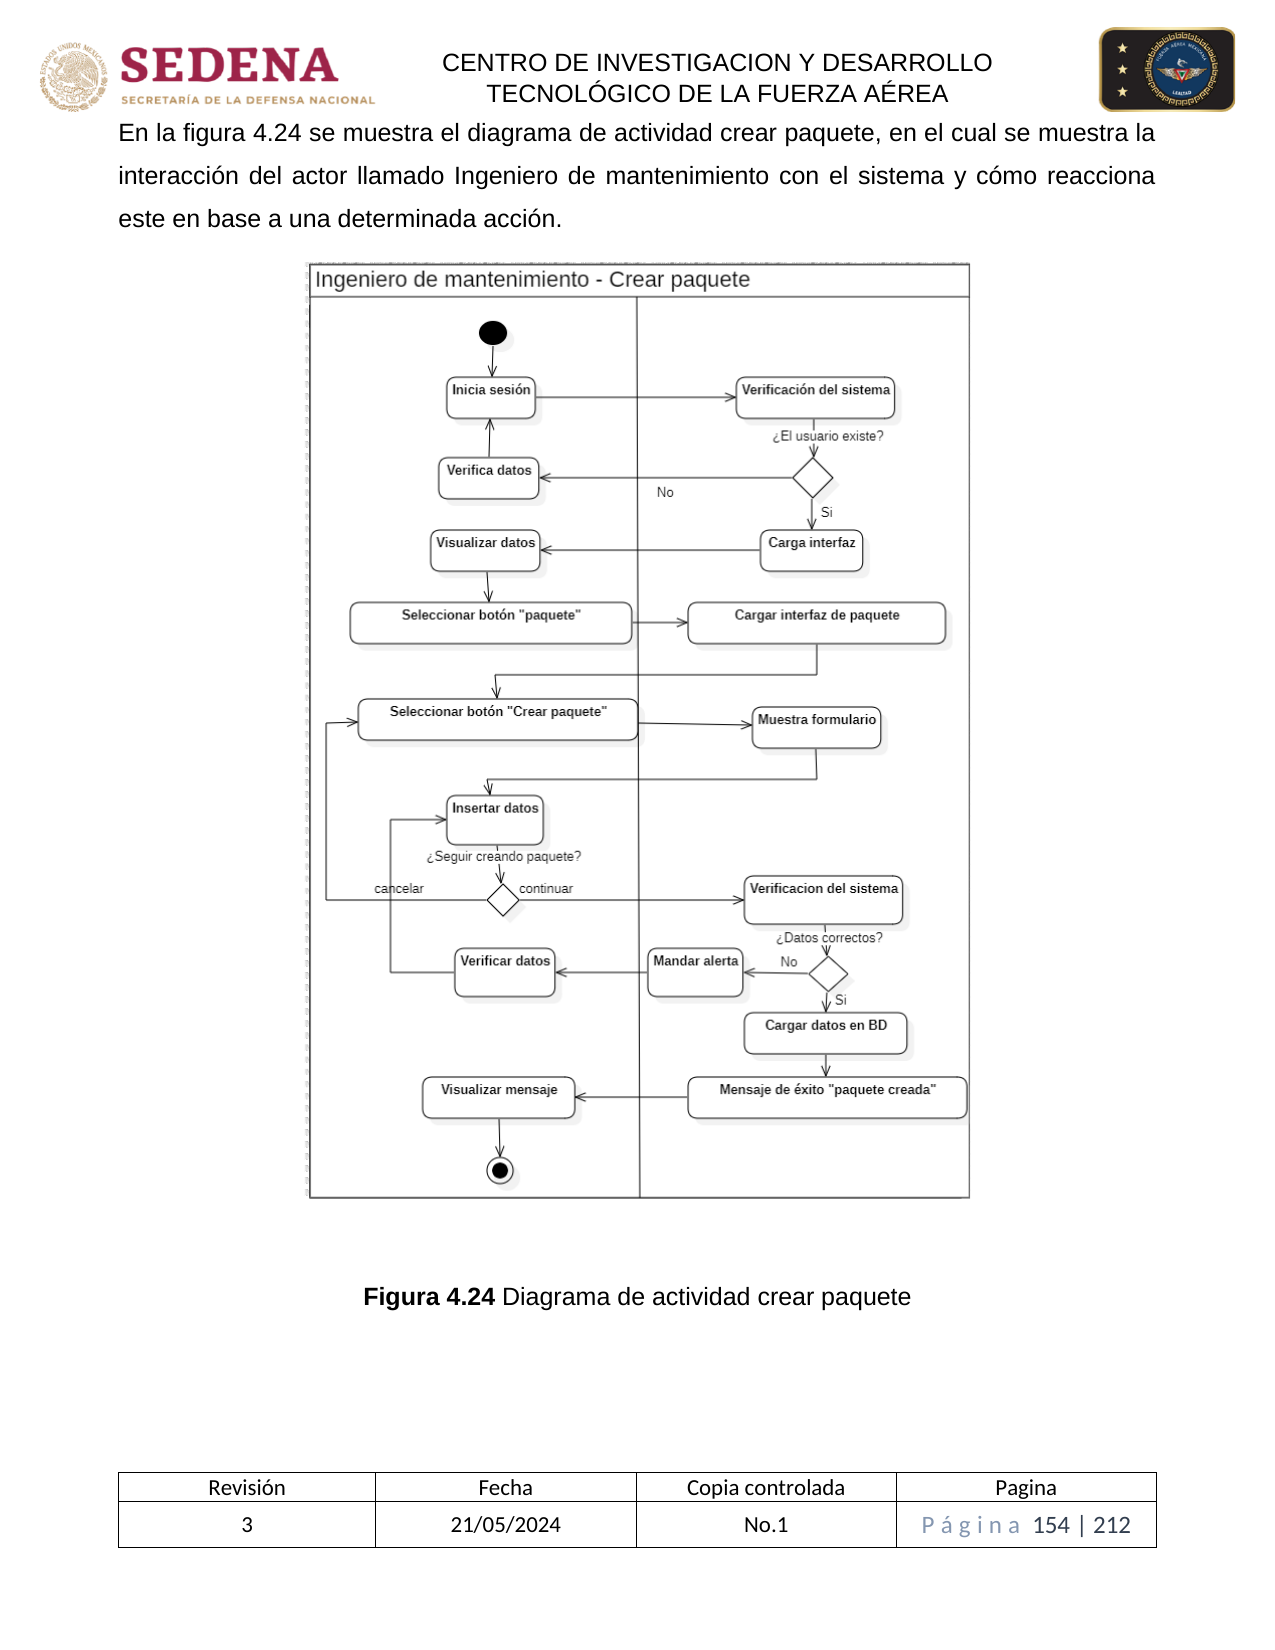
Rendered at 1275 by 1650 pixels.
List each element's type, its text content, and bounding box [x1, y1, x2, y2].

picture [304, 262, 971, 1201]
text En la figura 4.24 se muestra el diagrama de actividad crear paquete, en el cual se muestra la interacción del actor llamado Ingeniero de mantenimiento con el sistema y cómo reacciona este en base a una determinada acción. [118, 118, 1157, 233]
text Figura 4.24 Diagrama de actividad crear paquete [118, 1282, 1157, 1311]
picture [39, 27, 1236, 112]
